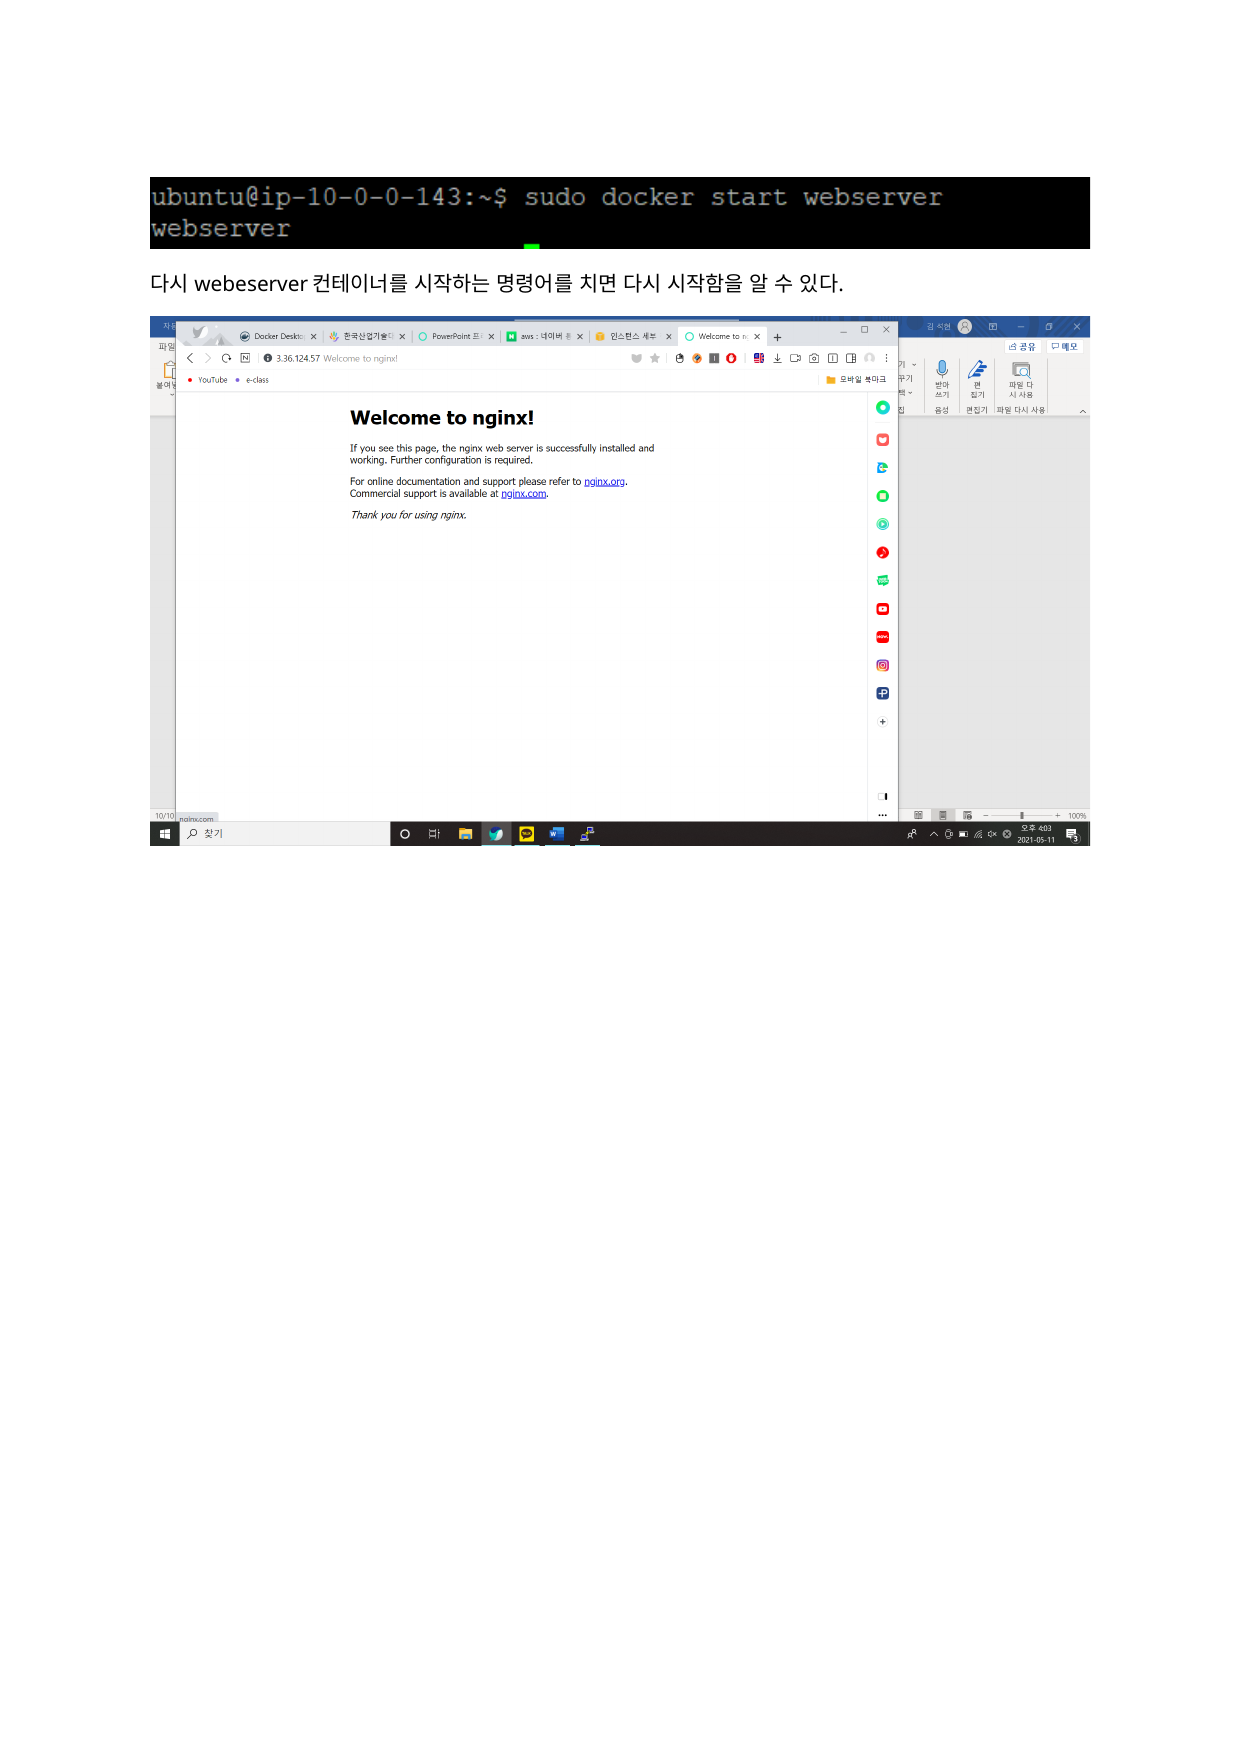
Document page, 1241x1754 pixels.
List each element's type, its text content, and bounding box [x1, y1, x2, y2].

text 다시 webeserver컨테이너를 시작하는 명령어를 치면 다시 시작함을 알 수 있다. [150, 267, 1090, 298]
picture [150, 316, 1091, 846]
picture [150, 177, 1091, 249]
